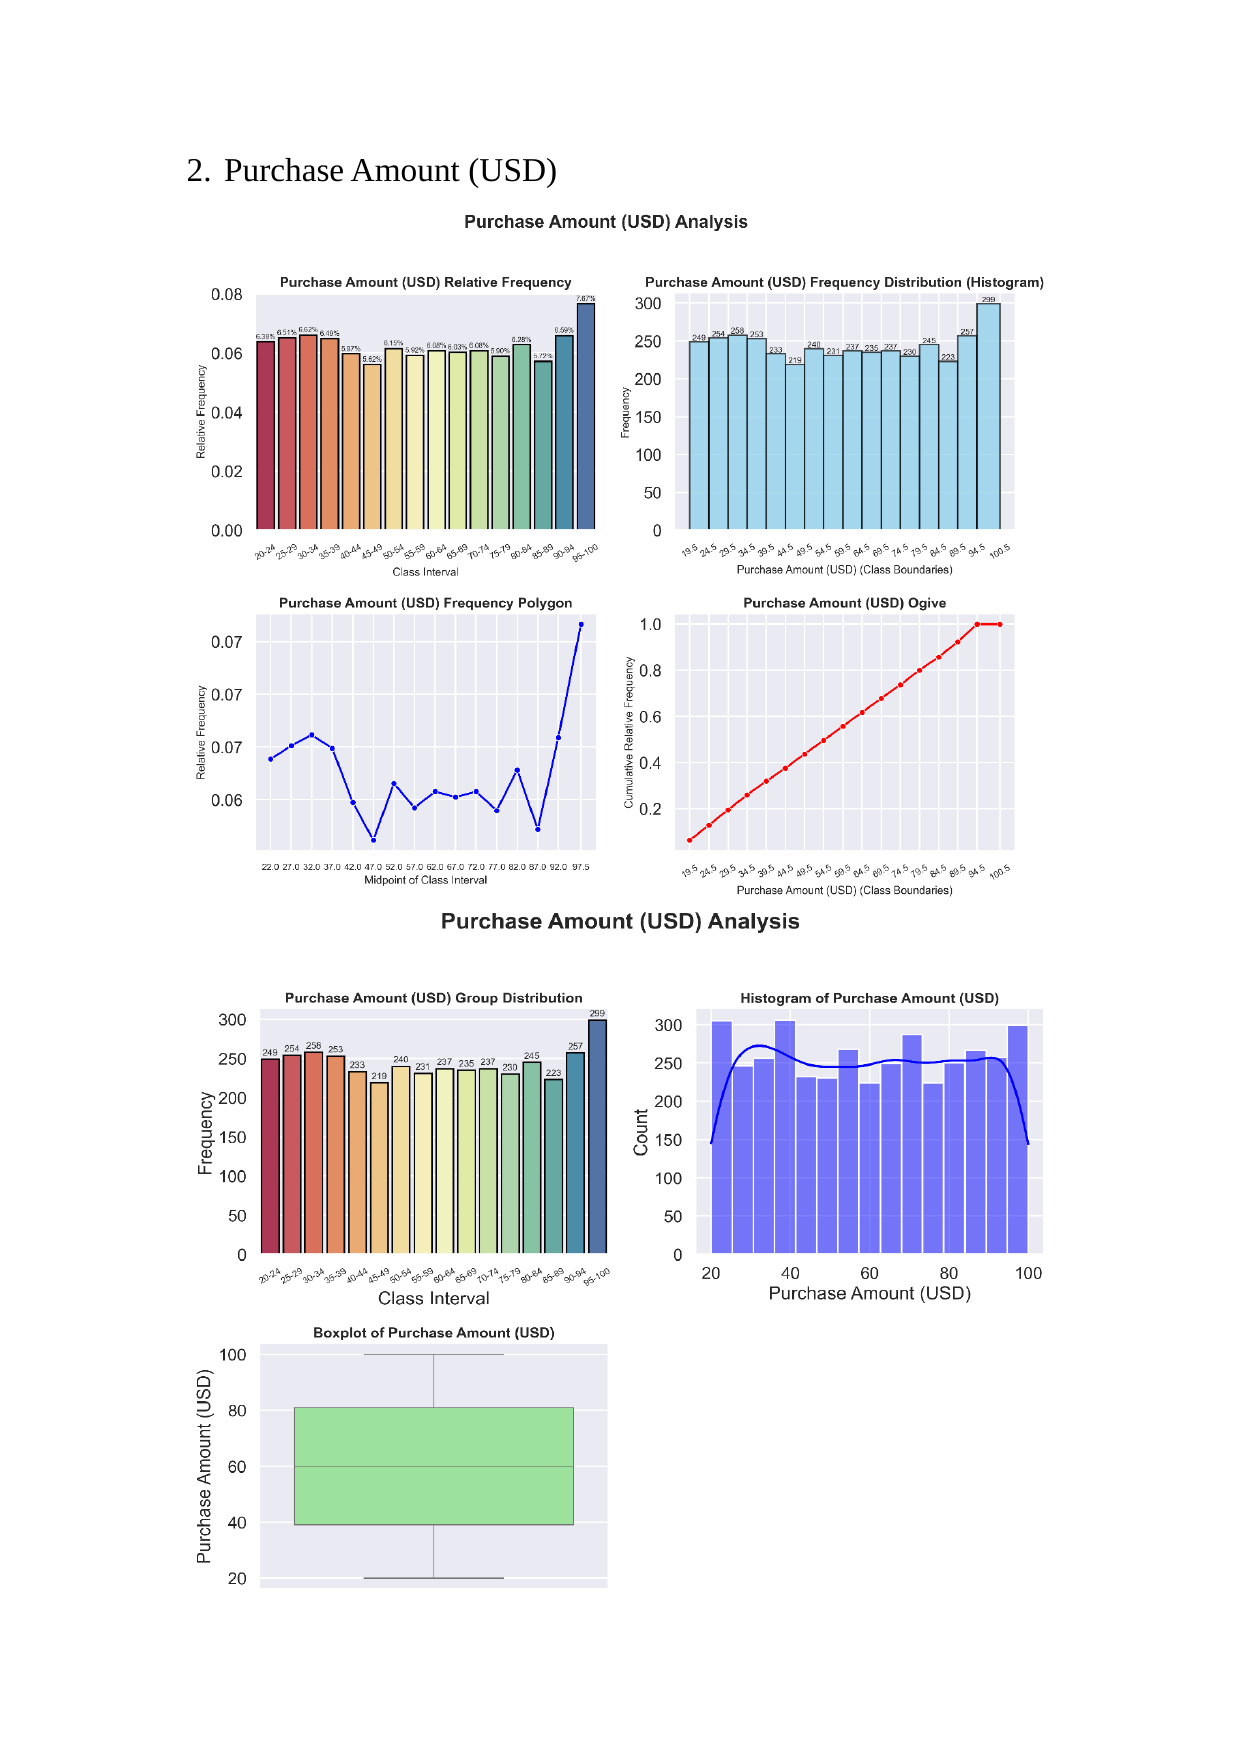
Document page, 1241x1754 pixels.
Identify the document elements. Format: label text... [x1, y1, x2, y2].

picture [189, 208, 1051, 903]
list Purchase Amount (USD) [186, 150, 1090, 188]
picture [189, 905, 1051, 1596]
